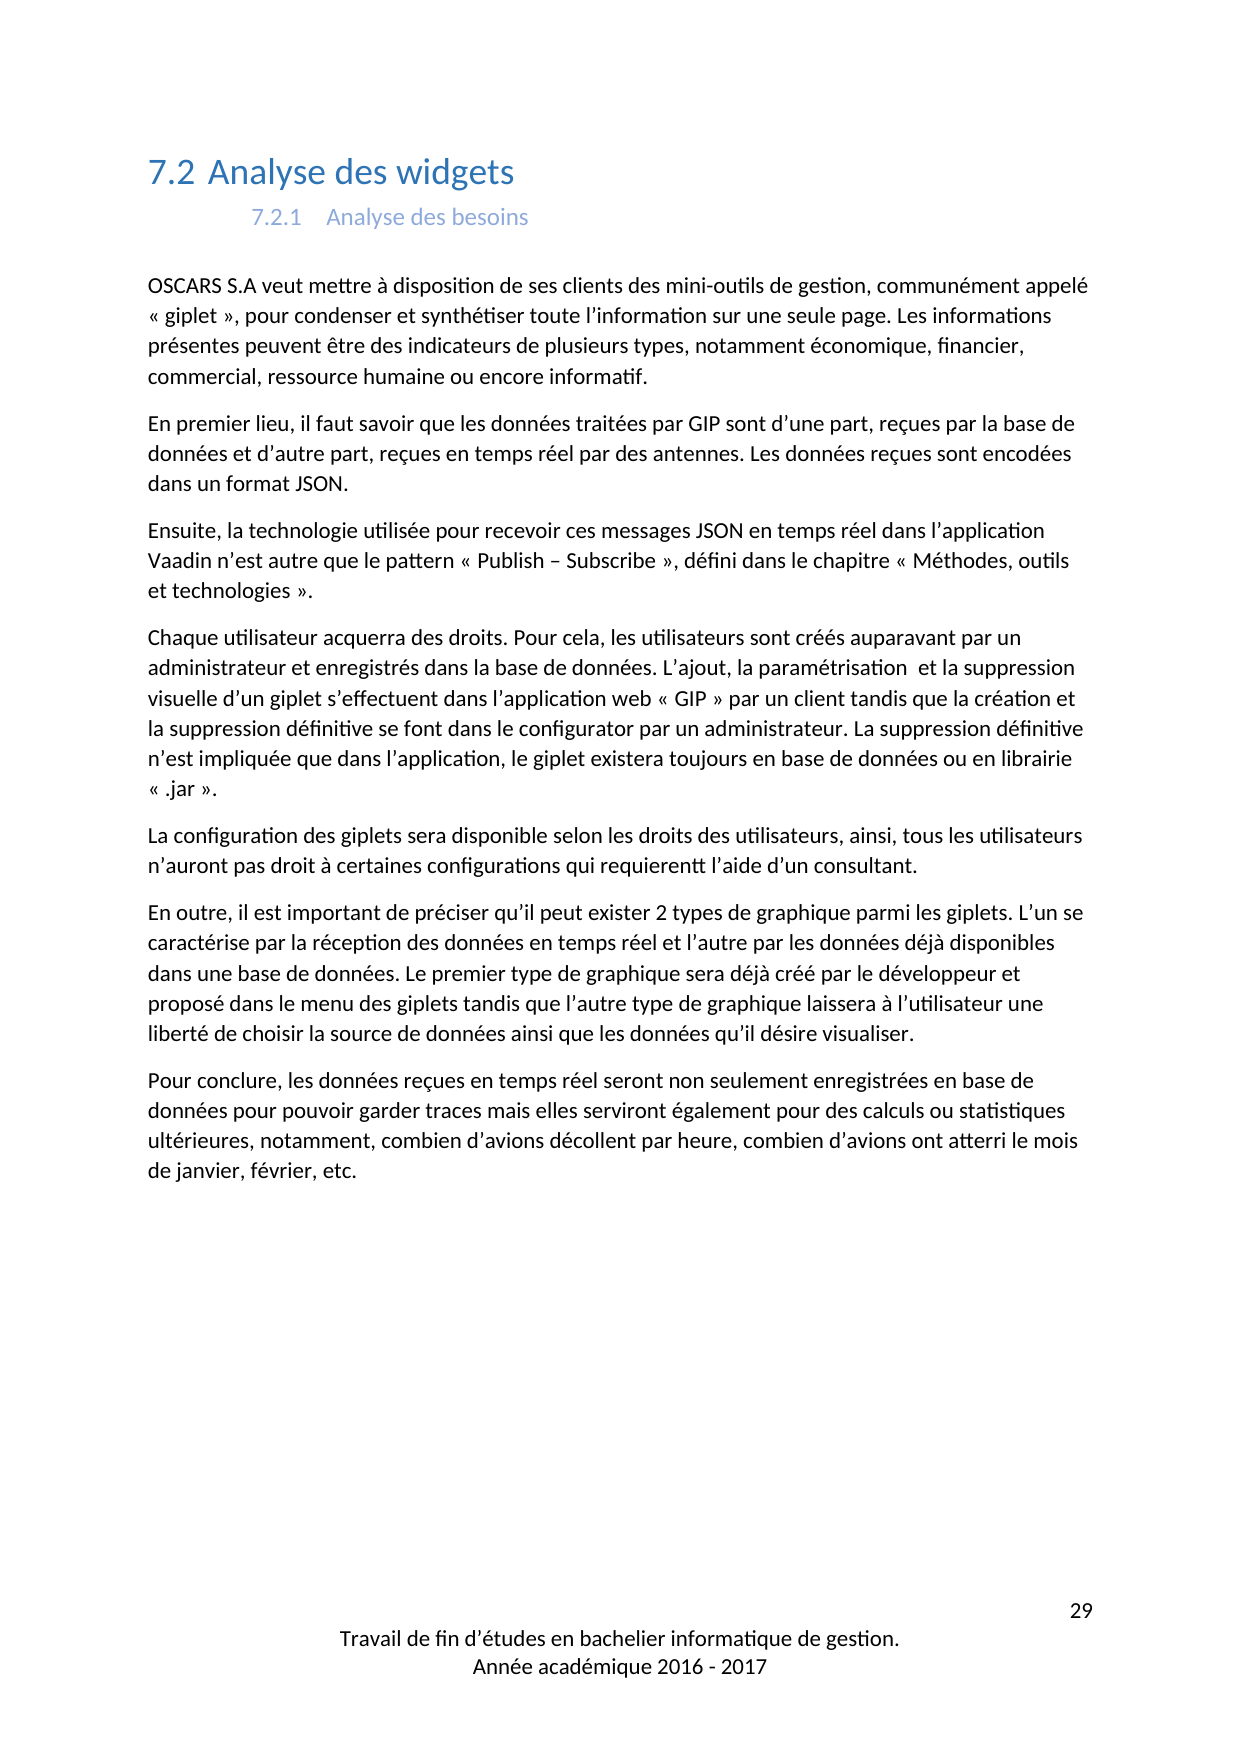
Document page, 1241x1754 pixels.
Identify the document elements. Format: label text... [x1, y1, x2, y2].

text OSCARS S.A veut mettre à disposition de ses clients des mini-outils de gestion, communément appelé « giplet », pour condenser et synthétiser toute l’information sur une seule page. Les informations présentes peuvent être des indicateurs de plusieurs types, notamment économique, financier, commercial, ressource humaine ou encore informatif. [148, 271, 1093, 390]
text Ensuite, la technologie utilisée pour recevoir ces messages JSON en temps réel dans l’application Vaadin n’est autre que le pattern « Publish – Subscribe », défini dans le chapitre « Méthodes, outils et technologies ». [148, 516, 1093, 604]
text En outre, il est important de préciser qu’il peut exister 2 types de graphique parmi les giplets. L’un se caractérise par la réception des données en temps réel et l’autre par les données déjà disponibles dans une base de données. Le premier type de graphique sera déjà créé par le développeur et proposé dans le menu des giplets tandis que l’autre type de graphique laissera à l’utilisateur une liberté de choisir la source de données ainsi que les données qu’il désire visualiser. [148, 898, 1093, 1047]
text Pour conclure, les données reçues en temps réel seront non seulement enregistrées en base de données pour pouvoir garder traces mais elles serviront également pour des calculs ou statistiques ultérieures, notamment, combien d’avions décollent par heure, combien d’avions ont atterri le mois de janvier, février, etc. [148, 1066, 1093, 1185]
text La configuration des giplets sera disponible selon les droits des utilisateurs, ainsi, tous les utilisateurs n’auront pas droit à certaines configurations qui requierentt l’aide d’un consultant. [148, 821, 1093, 879]
text Analyse des besoins [251, 201, 1093, 232]
text Chaque utilisateur acquerra des droits. Pour cela, les utilisateurs sont créés auparavant par un administrateur et enregistrés dans la base de données. L’ajout, la paramétrisation et la suppression visuelle d’un giplet s’effectuent dans l’application web « GIP » par un client tandis que la création et la suppression définitive se font dans le configurator par un administrateur. La suppression définitive n’est impliquée que dans l’application, le giplet existera toujours en base de données ou en librairie « .jar ». [148, 623, 1093, 802]
text En premier lieu, il faut savoir que les données traitées par GIP sont d’une part, reçues par la base de données et d’autre part, reçues en temps réel par des antennes. Les données reçues sont encodées dans un format JSON. [148, 409, 1093, 497]
text Analyse des widgets [148, 148, 1093, 193]
